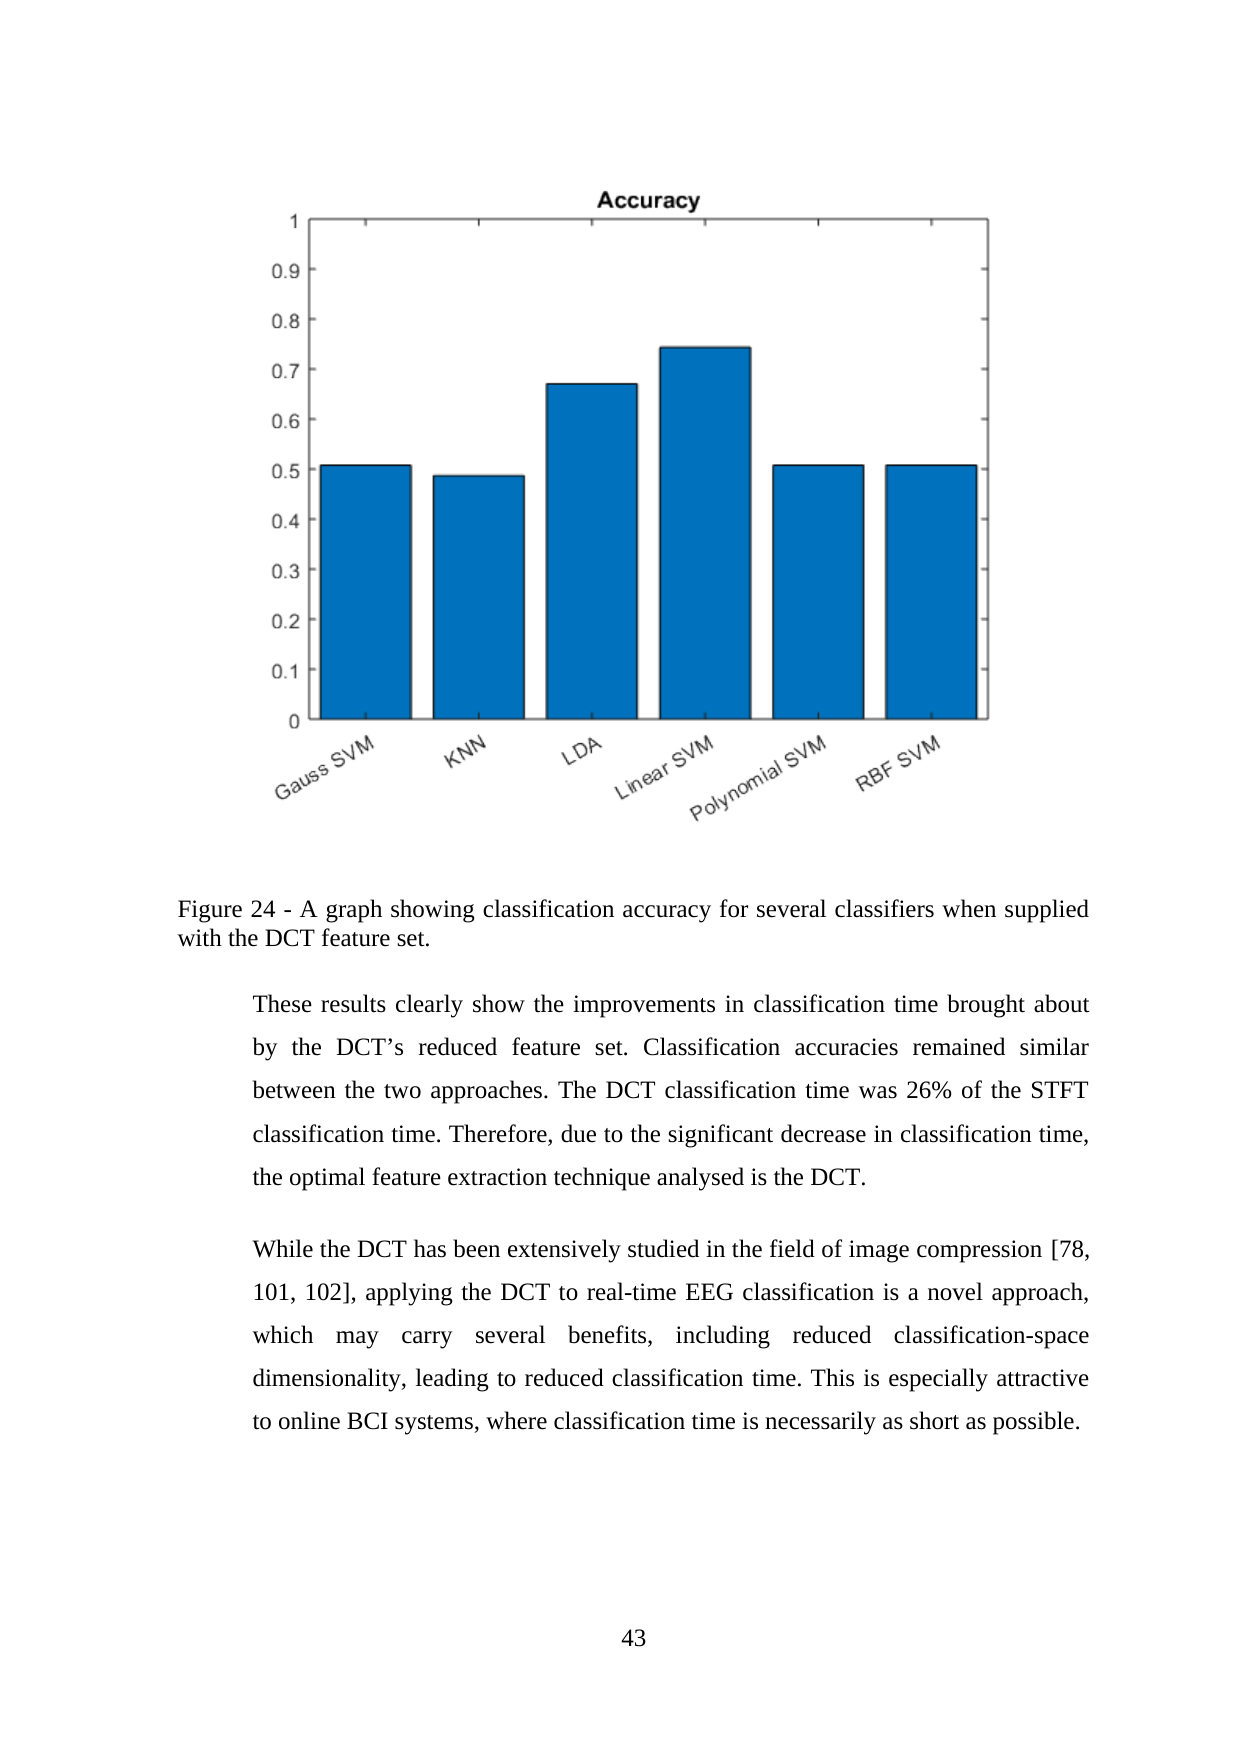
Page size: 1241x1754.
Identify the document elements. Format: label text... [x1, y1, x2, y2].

picture [264, 177, 1004, 823]
text These results clearly show the improvements in classification time brought about by the DCT’s reduced feature set. Classification accuracies remained similar between the two approaches. The DCT classification time was 26% of the STFT classification time. Therefore, due to the significant decrease in classification time, the optimal feature extraction technique analysed is the DCT. [252, 989, 1090, 1191]
text While the DCT has been extensively studied in the field of image compression [78, 101, 102], applying the DCT to real-time EEG classification is a novel approach, which may carry several benefits, including reduced classification-space dimensionality, leading to reduced classification time. This is especially attractive to online BCI systems, where classification time is necessarily as short as possible. [252, 1234, 1090, 1435]
